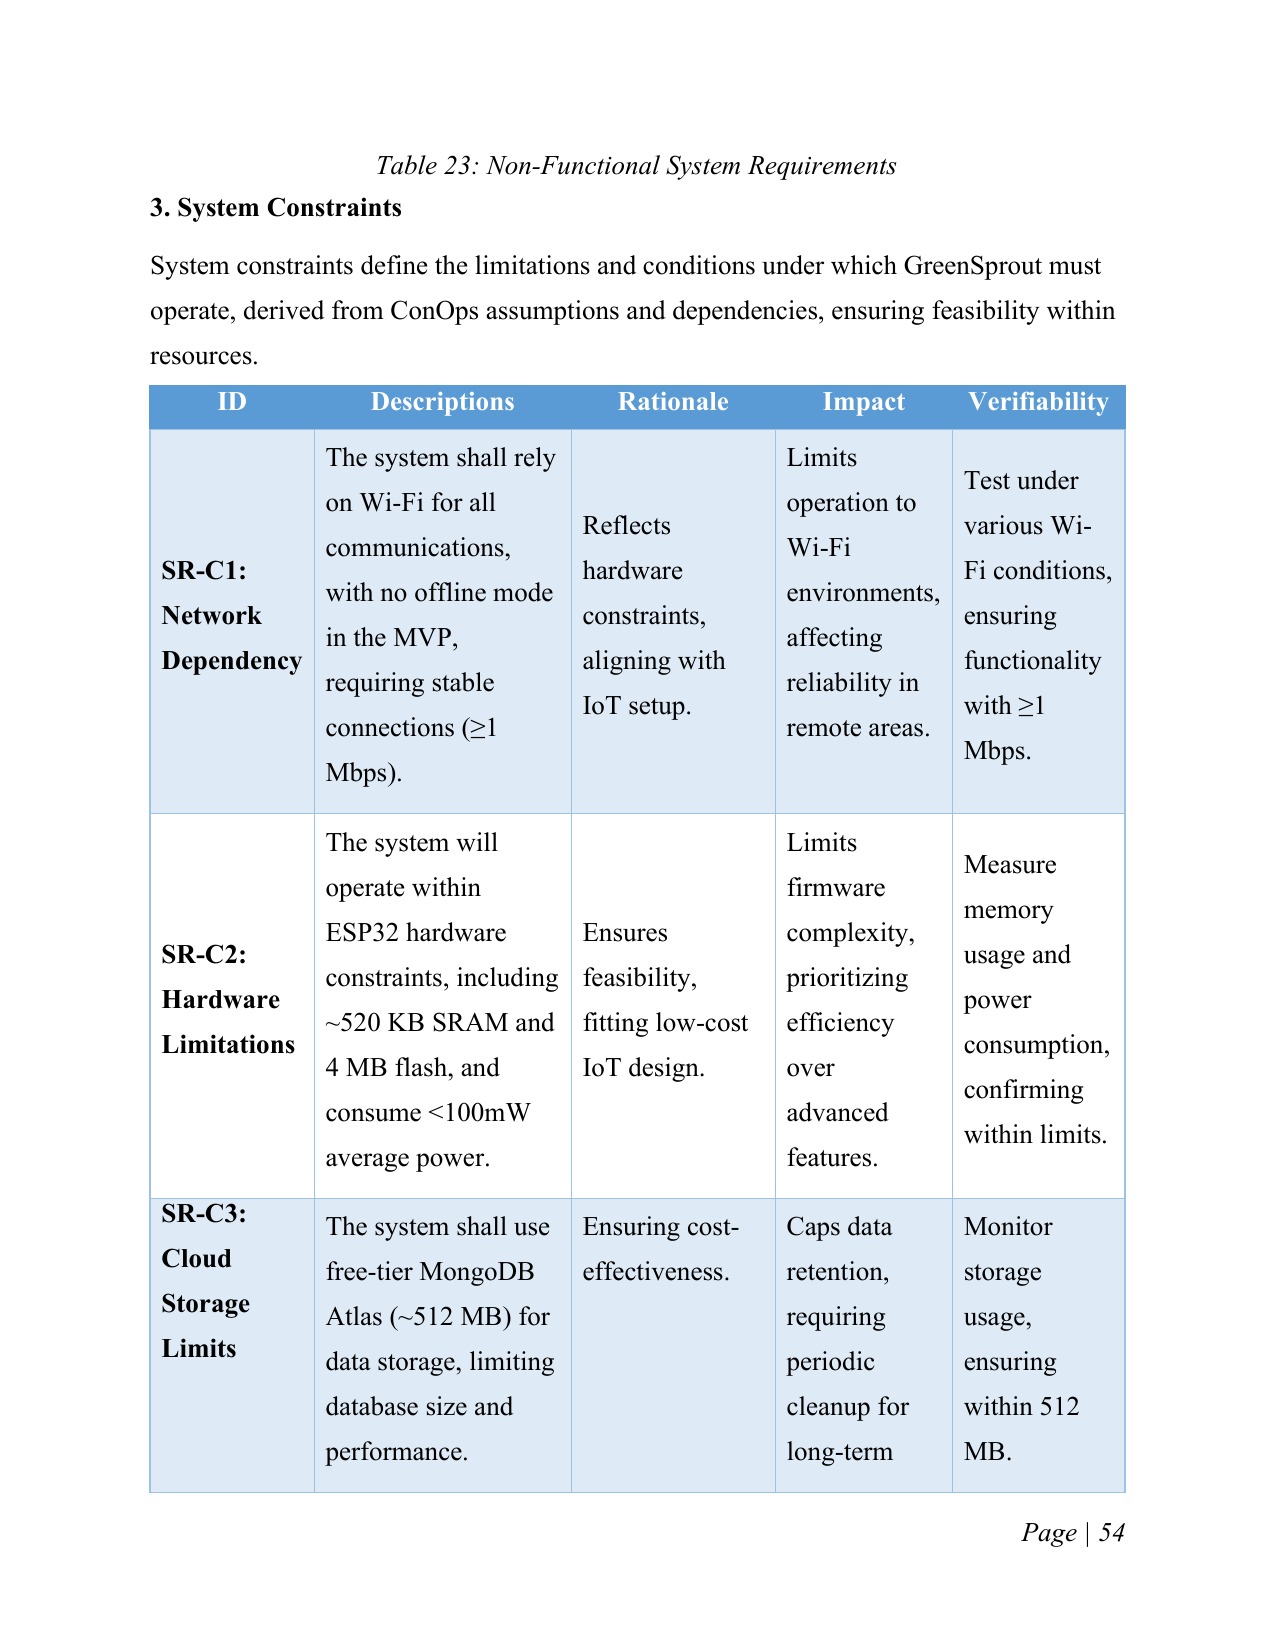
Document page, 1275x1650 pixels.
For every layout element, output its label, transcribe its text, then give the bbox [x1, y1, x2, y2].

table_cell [953, 1199, 1124, 1492]
table_header Verifiability [953, 386, 1124, 429]
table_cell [776, 1199, 952, 1492]
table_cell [151, 1199, 314, 1492]
table_cell Test under various Wi-Fi conditions, ensuring functionality with ≥1 Mbps. [953, 430, 1124, 813]
text System constraints define the limitations and conditions under which GreenSprout must operate, derived from ConOps assumptions and dependencies, ensuring feasibility within resources. [150, 250, 1125, 370]
table_header ID [151, 386, 314, 429]
table_header Impact [776, 386, 952, 429]
table_cell SR-C2: Hardware Limitations [151, 814, 314, 1197]
table_header Descriptions [315, 386, 571, 429]
subtitle 3. System Constraints [150, 192, 1125, 222]
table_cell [572, 1199, 775, 1492]
table_cell The system shall rely on Wi-Fi for all communications, with no offline mode in the MVP, requiring stable connections (≥1 Mbps). [315, 430, 571, 813]
table_cell Measure memory usage and power consumption, confirming within limits. [953, 814, 1124, 1197]
table_cell Limits operation to Wi-Fi environments, affecting reliability in remote areas. [776, 430, 952, 813]
table_cell Reflects hardware constraints, aligning with IoT setup. [572, 430, 775, 813]
table_cell The system will operate within ESP32 hardware constraints, including ~520 KB SRAM and 4 MB flash, and consume <100mW average power. [315, 814, 571, 1197]
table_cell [315, 1199, 571, 1492]
table_cell Limits firmware complexity, prioritizing efficiency over advanced features. [776, 814, 952, 1197]
table_cell Ensures feasibility, fitting low-cost IoT design. [572, 814, 775, 1197]
table_cell SR-C1: Network Dependency [151, 430, 314, 813]
table_header Rationale [572, 386, 775, 429]
